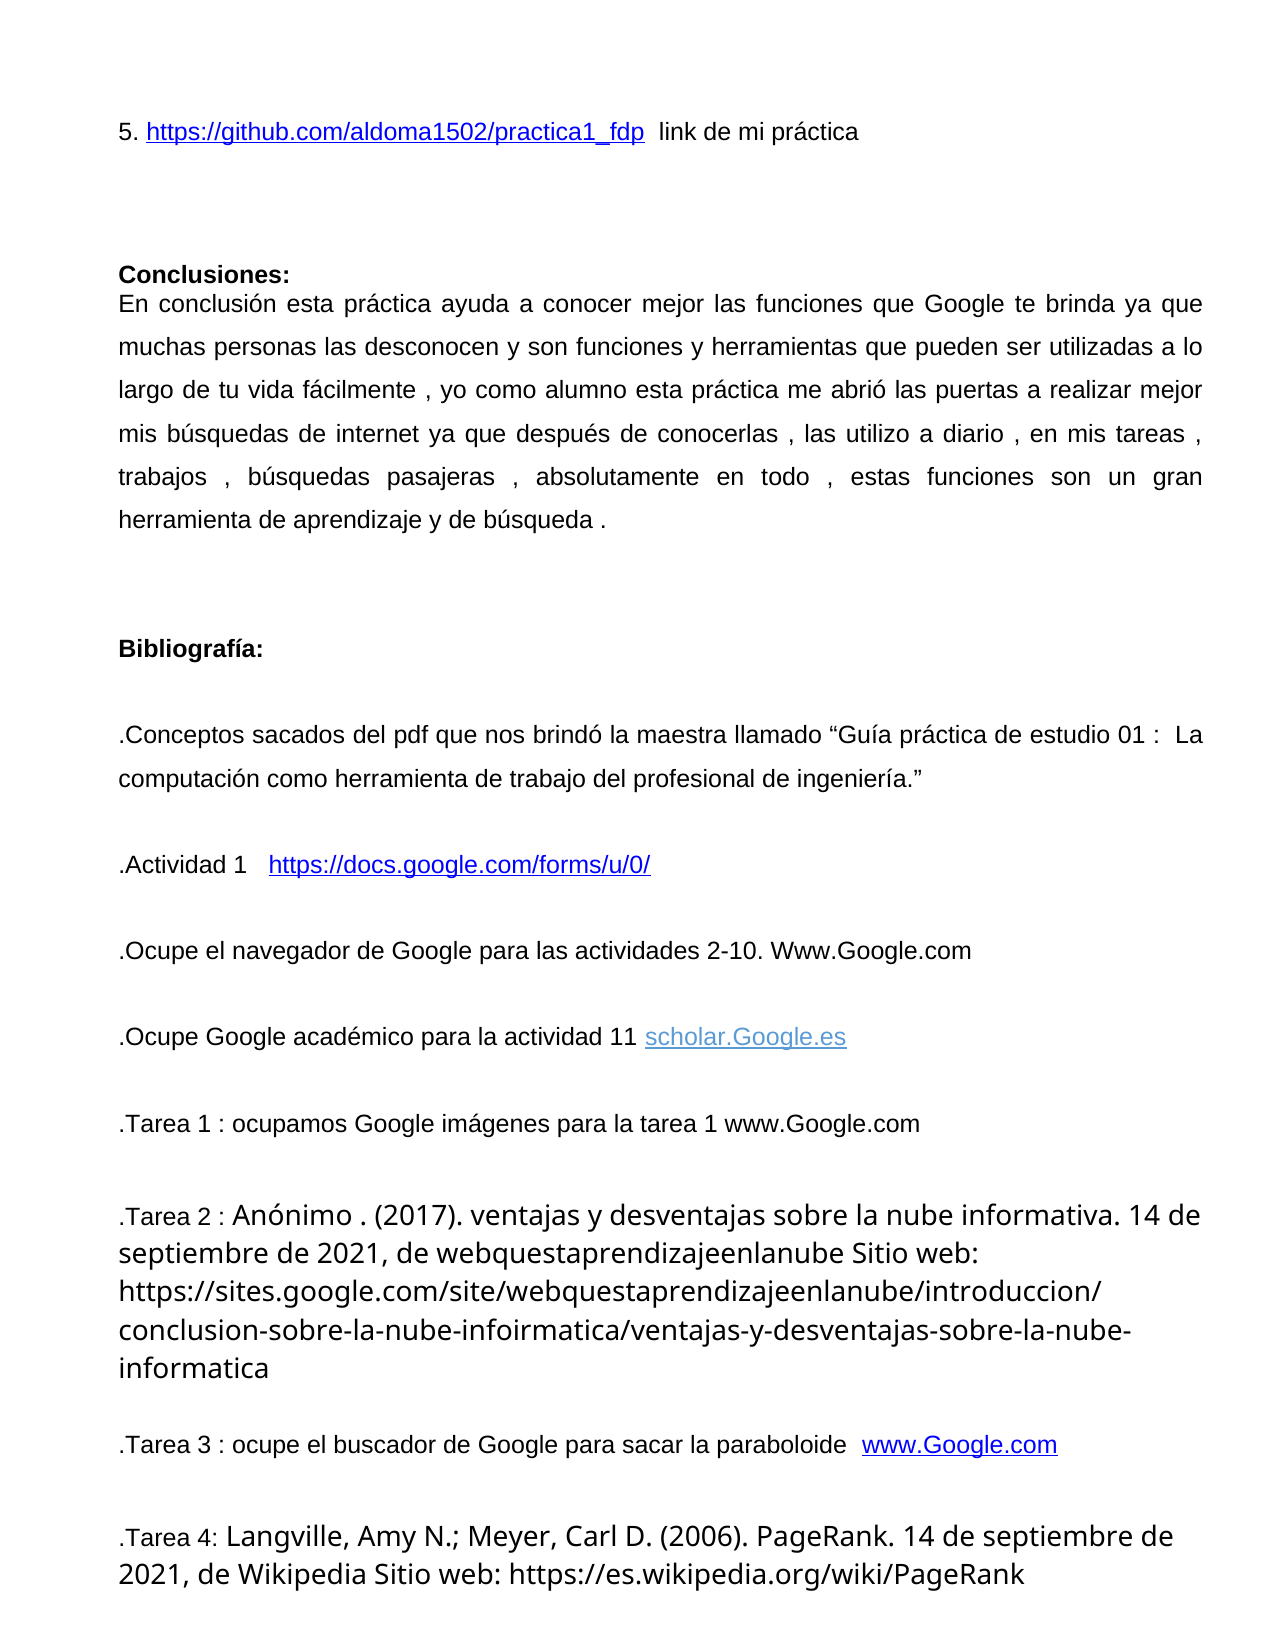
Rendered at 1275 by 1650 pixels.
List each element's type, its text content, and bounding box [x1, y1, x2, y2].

text .Tarea 4: Langville, Amy N.; Meyer, Carl D. (2006). PageRank. 14 de septiembre de 2021, de Wikipedia Sitio web: https://es.wikipedia.org/wiki/PageRank [118, 1516, 1205, 1592]
text Conclusiones: [118, 260, 1205, 289]
text .Tarea 3 : ocupe el buscador de Google para sacar la paraboloide www.Google.com [118, 1429, 1205, 1458]
text Bibliografía: [118, 634, 1205, 663]
text .Ocupe Google académico para la actividad 11 scholar.Google.es [118, 1022, 1205, 1051]
text .Conceptos sacados del pdf que nos brindó la maestra llamado “Guía práctica de estudio 01 : La computación como herramienta de trabajo del profesional de ingeniería.” [118, 720, 1205, 792]
text .Tarea 1 : ocupamos Google imágenes para la tarea 1 www.Google.com [118, 1108, 1205, 1137]
text En conclusión esta práctica ayuda a conocer mejor las funciones que Google te brinda ya que muchas personas las desconocen y son funciones y herramientas que pueden ser utilizadas a lo largo de tu vida fácilmente , yo como alumno esta práctica me abrió las puertas a realizar mejor mis búsquedas de internet ya que después de conocerlas , las utilizo a diario , en mis tareas , trabajos , búsquedas pasajeras , absolutamente en todo , estas funciones son un gran herramienta de aprendizaje y de búsqueda . [118, 289, 1205, 533]
text .Tarea 2 : Anónimo . (2017). ventajas y desventajas sobre la nube informativa. 14 de septiembre de 2021, de webquestaprendizajeenlanube Sitio web: https://sites.google.com/site/webquestaprendizajeenlanube/introduccion/conclusion-sobre-la-nube-infoirmatica/ventajas-y-desventajas-sobre-la-nube-informatica [118, 1195, 1205, 1386]
text .Ocupe el navegador de Google para las actividades 2-10. Www.Google.com [118, 936, 1205, 965]
text 5. https://github.com/aldoma1502/practica1_fdp link de mi práctica [118, 117, 1205, 145]
text .Actividad 1 https://docs.google.com/forms/u/0/ [118, 850, 1205, 878]
